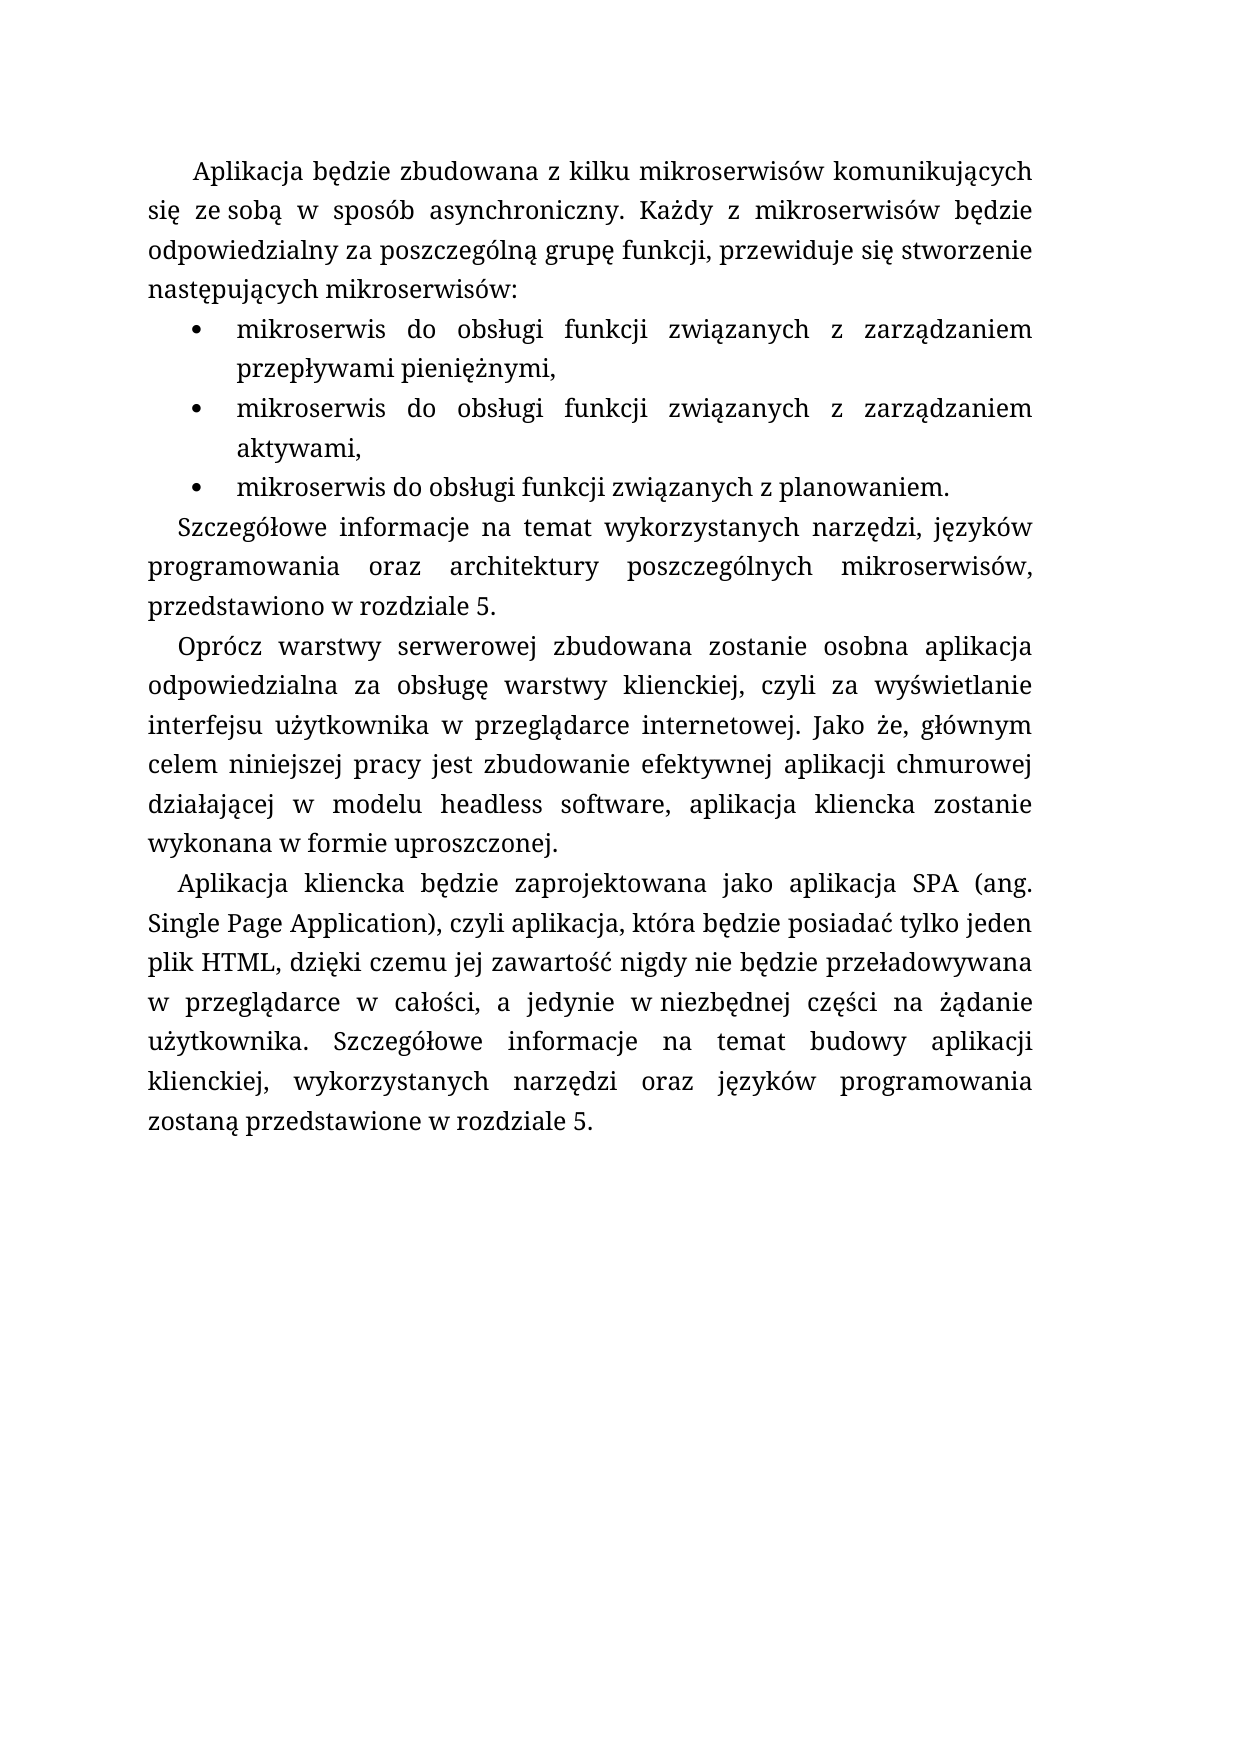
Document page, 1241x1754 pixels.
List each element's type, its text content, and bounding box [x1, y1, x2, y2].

text Szczegółowe informacje na temat wykorzystanych narzędzi, języków programowania oraz architektury poszczególnych mikroserwisów, przedstawiono w rozdziale 5. [148, 504, 1033, 623]
text Oprócz warstwy serwerowej zbudowana zostanie osobna aplikacja odpowiedzialna za obsługę warstwy klienckiej, czyli za wyświetlanie interfejsu użytkownika w przeglądarce internetowej. Jako że, głównym celem niniejszej pracy jest zbudowanie efektywnej aplikacji chmurowej działającej w modelu headless software, aplikacja kliencka zostanie wykonana w formie uproszczonej. [148, 623, 1033, 860]
list mikroserwis do obsługi funkcji związanych z zarządzaniem aktywami, [192, 385, 1033, 464]
list mikroserwis do obsługi funkcji związanych z planowaniem. [192, 464, 1033, 504]
list mikroserwis do obsługi funkcji związanych z zarządzaniem przepływami pieniężnymi, [192, 306, 1033, 385]
text Aplikacja będzie zbudowana z kilku mikroserwisów komunikujących się ze sobą w sposób asynchroniczny. Każdy z mikroserwisów będzie odpowiedzialny za poszczególną grupę funkcji, przewiduje się stworzenie następujących mikroserwisów: [148, 148, 1033, 306]
text Aplikacja kliencka będzie zaprojektowana jako aplikacja SPA (ang. Single Page Application), czyli aplikacja, która będzie posiadać tylko jeden plik HTML, dzięki czemu jej zawartość nigdy nie będzie przeładowywana w przeglądarce w całości, a jedynie w niezbędnej części na żądanie użytkownika. Szczegółowe informacje na temat budowy aplikacji klienckiej, wykorzystanych narzędzi oraz języków programowania zostaną przedstawione w rozdziale 5. [148, 860, 1033, 1137]
